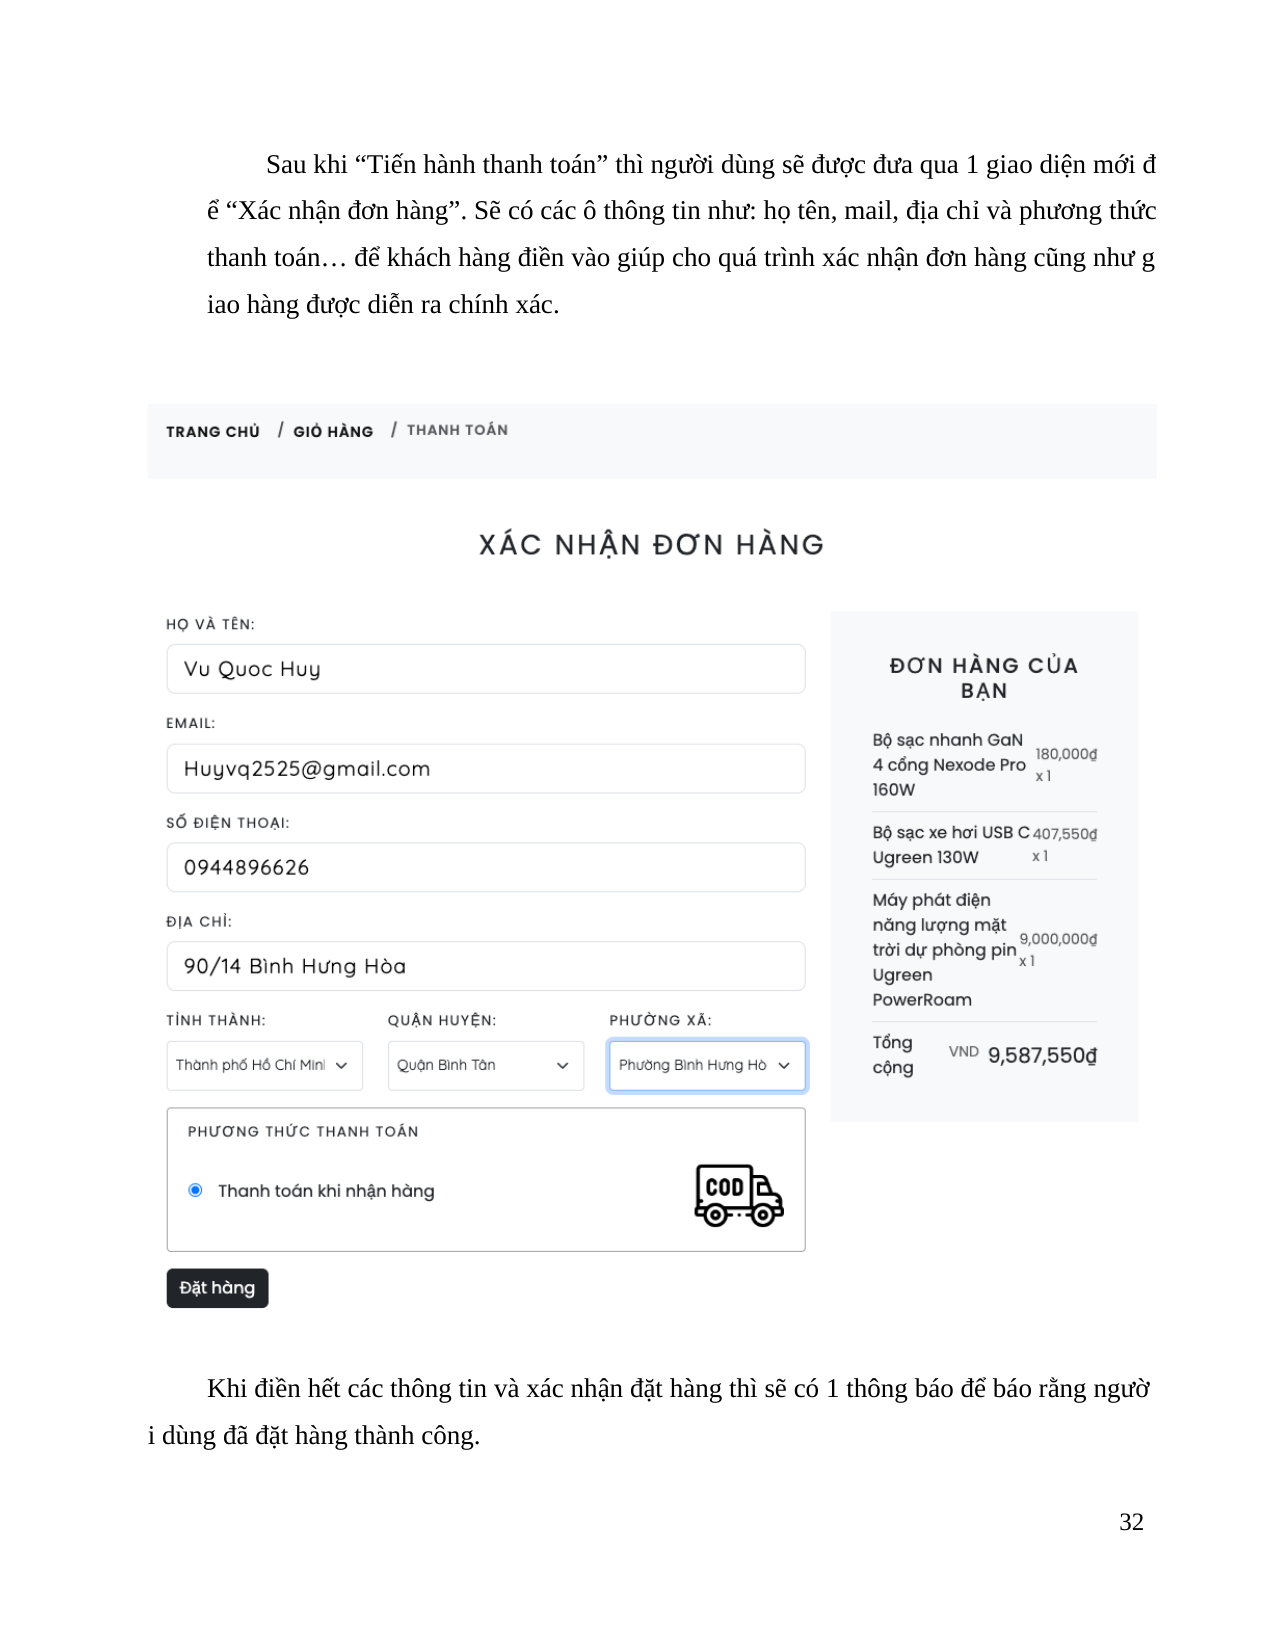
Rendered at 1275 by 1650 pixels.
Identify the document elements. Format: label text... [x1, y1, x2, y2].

list Sau khi “Tiến hành thanh toán” thì người dùng sẽ được đưa qua 1 giao diện mới để “Xác nhận đơn hàng”. Sẽ có các ô thông tin như: họ tên, mail, địa chỉ và phương thức thanh toán… để khách hàng điền vào giúp cho quá trình xác nhận đơn hàng cũng như giao hàng được diễn ra chính xác. [207, 148, 1157, 319]
list Khi điền hết các thông tin và xác nhận đặt hàng thì sẽ có 1 thông báo để báo rằng người dùng đã đặt hàng thành công. [148, 1373, 1157, 1450]
picture [147, 384, 1157, 1359]
